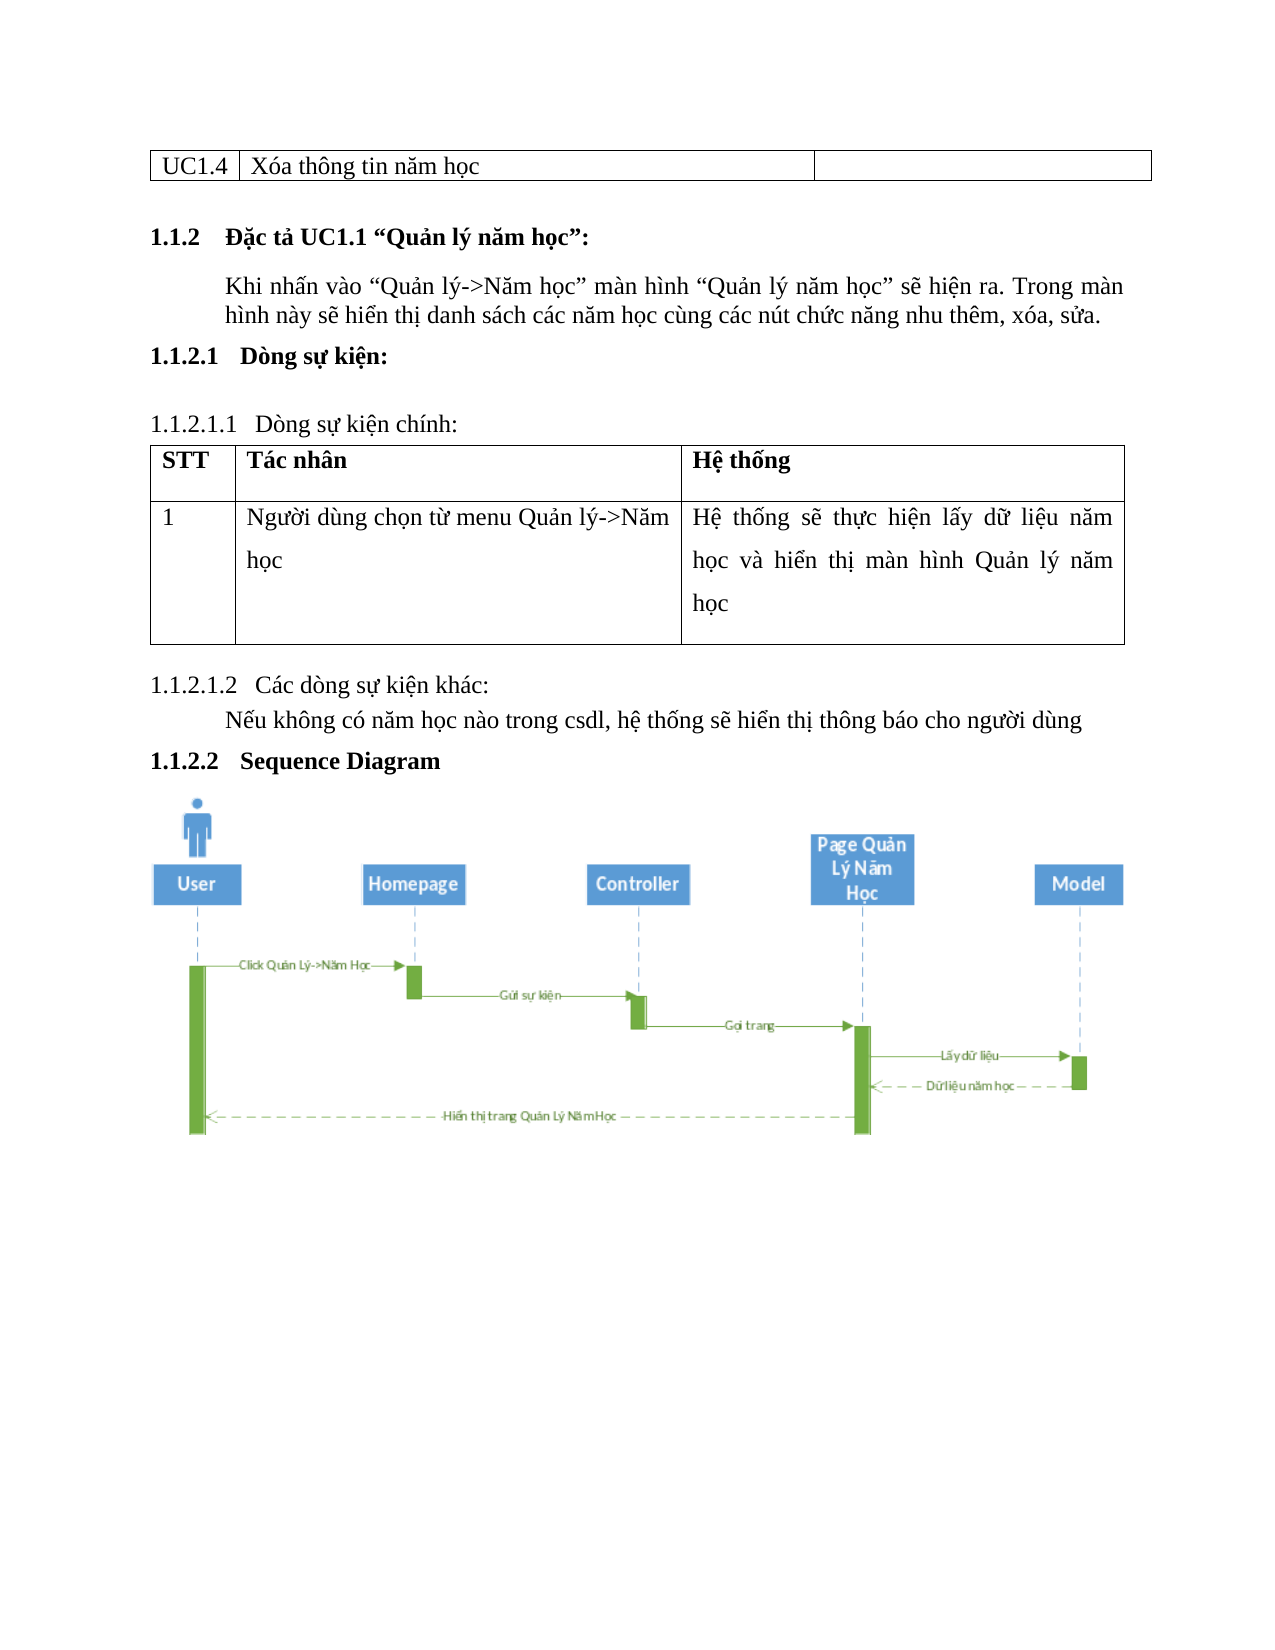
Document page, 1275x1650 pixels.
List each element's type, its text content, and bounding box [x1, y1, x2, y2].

subtitle Các dòng sự kiện khác: [150, 670, 1125, 699]
table_cell Xóa thông tin năm học [240, 151, 814, 180]
table_cell [815, 151, 1151, 180]
subtitle Đặc tả UC1.1 “Quản lý năm học”: [150, 222, 1125, 251]
table_cell UC1.4 [151, 151, 239, 180]
text Nếu không có năm học nào trong csdl, hệ thống sẽ hiển thị thông báo cho người dùng [150, 705, 1125, 734]
subtitle Dòng sự kiện chính: [150, 409, 1125, 438]
table_header Hệ thống [682, 446, 1124, 501]
subtitle Dòng sự kiện: [150, 341, 1125, 370]
table_header Tác nhân [236, 446, 681, 501]
text Khi nhấn vào “Quản lý->Năm học” màn hình “Quản lý năm học” sẽ hiện ra. Trong màn hình này sẽ hiển thị danh sách các năm học cùng các nút chức năng nhu thêm, xóa, sửa. [225, 271, 1125, 329]
table_cell 1 [151, 502, 235, 644]
table_cell Hệ thống sẽ thực hiện lấy dữ liệu năm học và hiển thị màn hình Quản lý năm học [682, 502, 1124, 644]
table_header STT [151, 446, 235, 501]
subtitle Sequence Diagram [150, 746, 1125, 775]
table_cell Người dùng chọn từ menu Quản lý->Năm học [236, 502, 681, 644]
